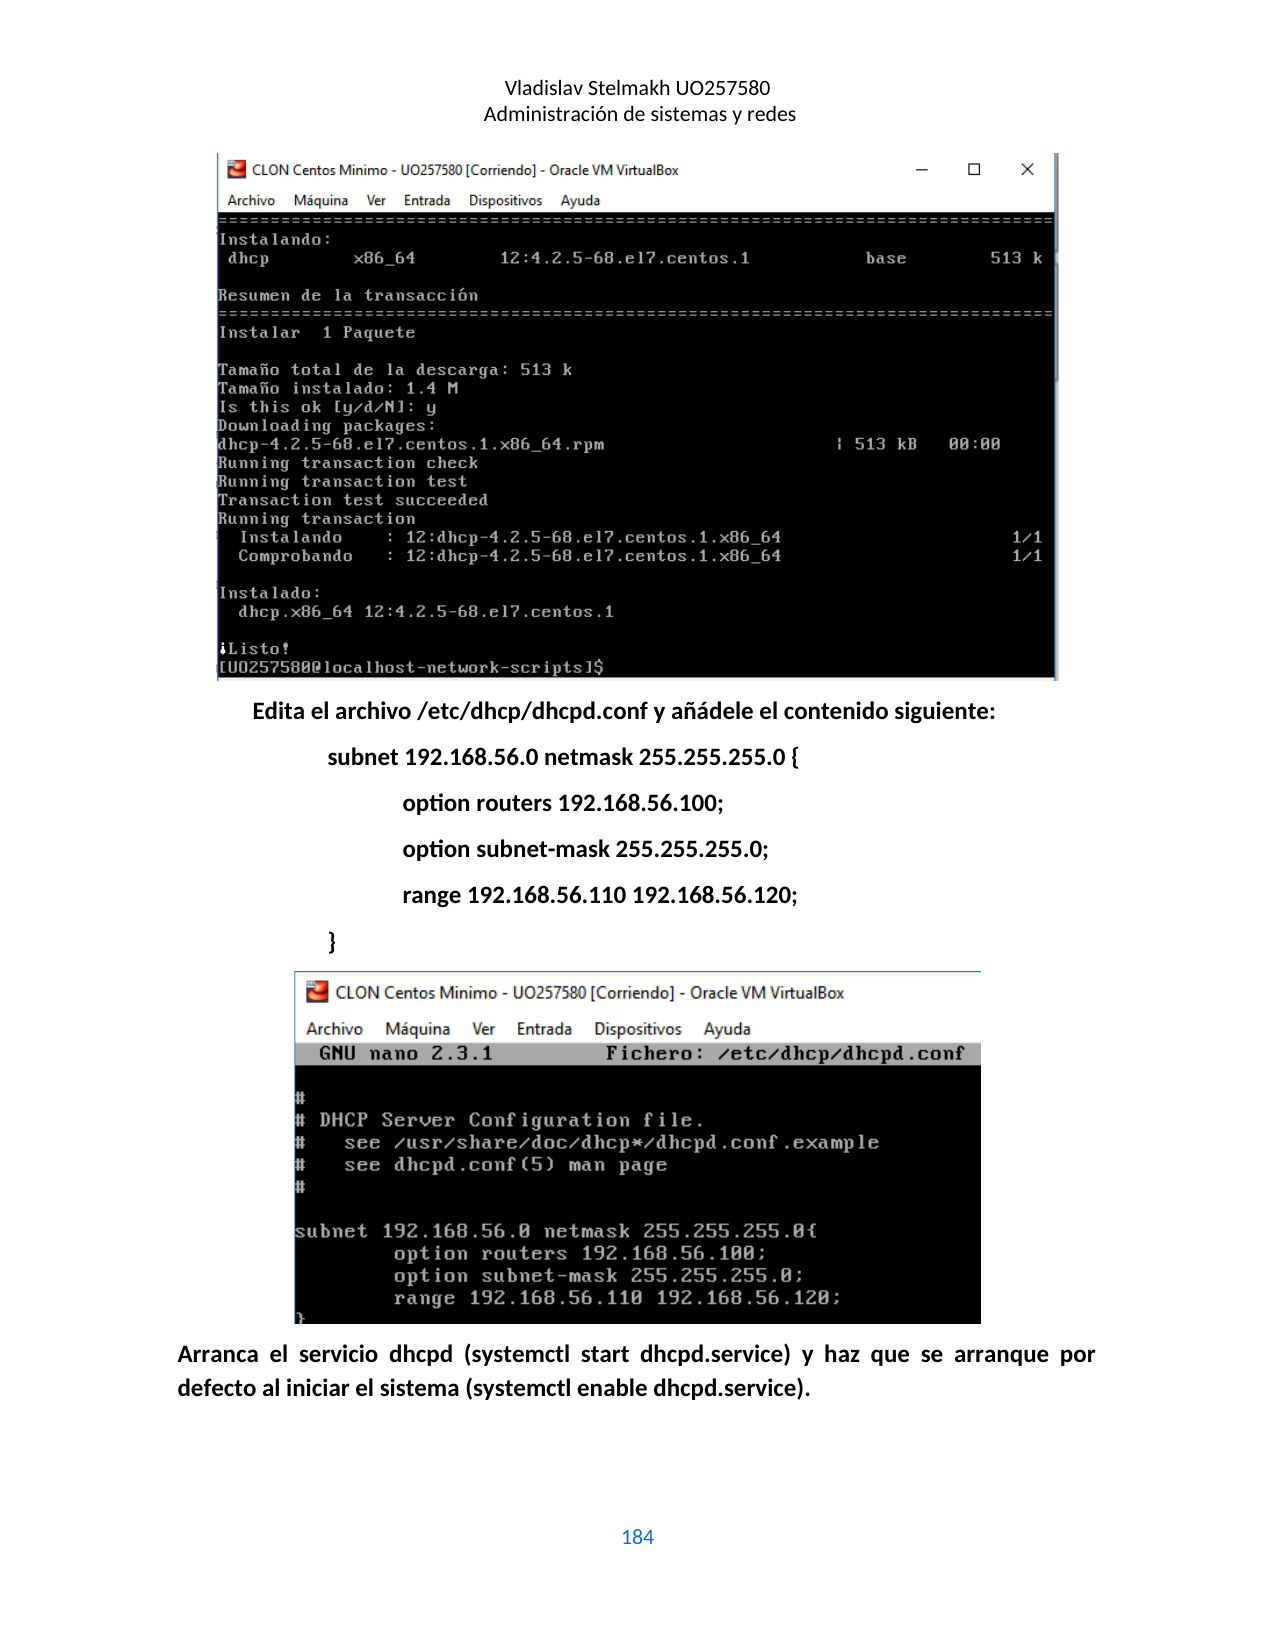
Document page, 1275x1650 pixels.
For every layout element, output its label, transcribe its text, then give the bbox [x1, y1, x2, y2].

text } [252, 926, 1098, 956]
text Arranca el servicio dhcpd (systemctl start dhcpd.service) y haz que se arranque por defecto al iniciar el sistema (systemctl enable dhcpd.service). [177, 1338, 1098, 1402]
text range 192.168.56.110 192.168.56.120; [327, 879, 1098, 910]
text Edita el archivo /etc/dhcp/dhcpd.conf y añádele el contenido siguiente: [177, 695, 1098, 726]
picture [294, 971, 981, 1324]
picture [216, 153, 1059, 681]
text option subnet-mask 255.255.255.0; [327, 833, 1098, 864]
text subnet 192.168.56.0 netmask 255.255.255.0 { [252, 741, 1098, 772]
text option routers 192.168.56.100; [327, 787, 1098, 818]
